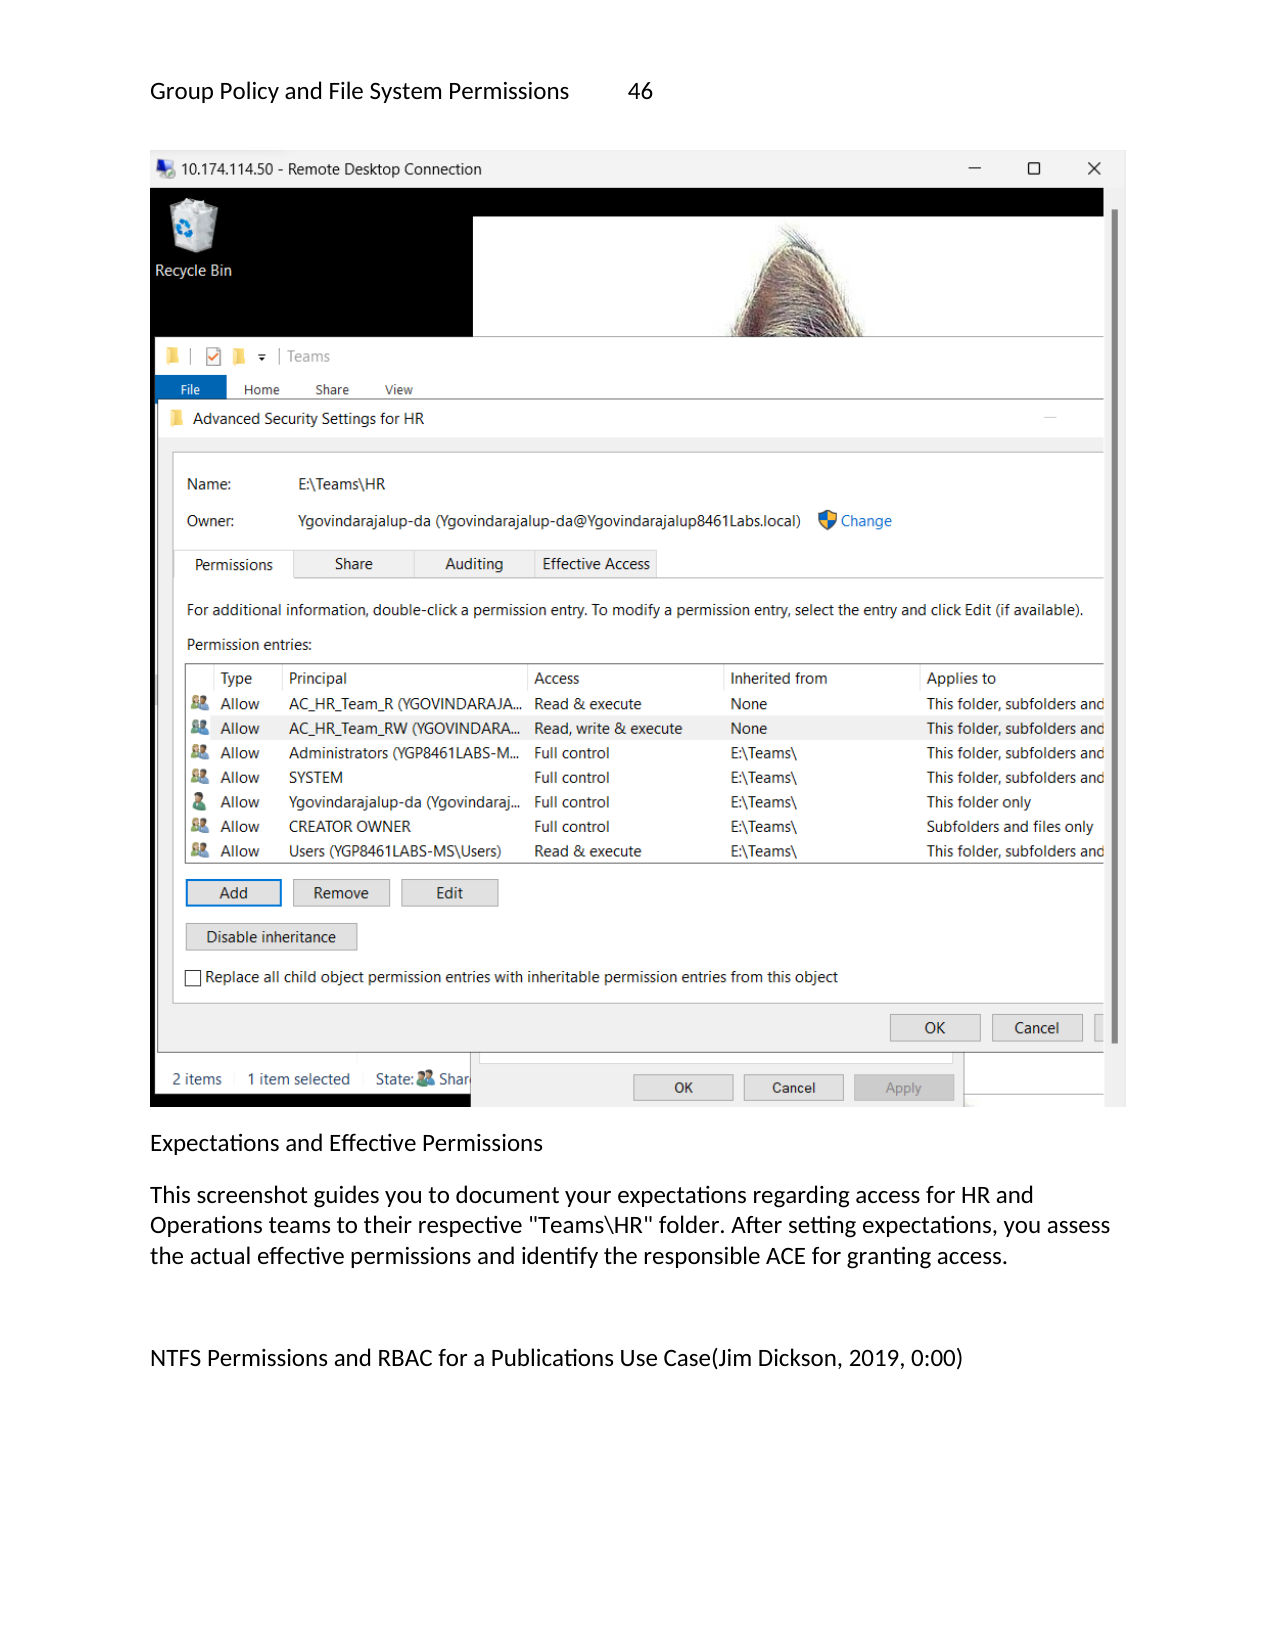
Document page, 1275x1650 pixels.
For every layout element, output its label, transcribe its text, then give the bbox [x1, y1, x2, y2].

picture [150, 150, 1125, 1107]
text Expectations and Effective Permissions [150, 1127, 1125, 1158]
text This screenshot guides you to document your expectations regarding access for HR and Operations teams to their respective "Teams\HR" folder. After setting expectations, you assess the actual effective permissions and identify the responsible ACE for granting access. [150, 1179, 1125, 1270]
text NTFS Permissions and RBAC for a Publications Use Case(Jim Dickson, 2019, 0:00) [150, 1343, 1125, 1373]
